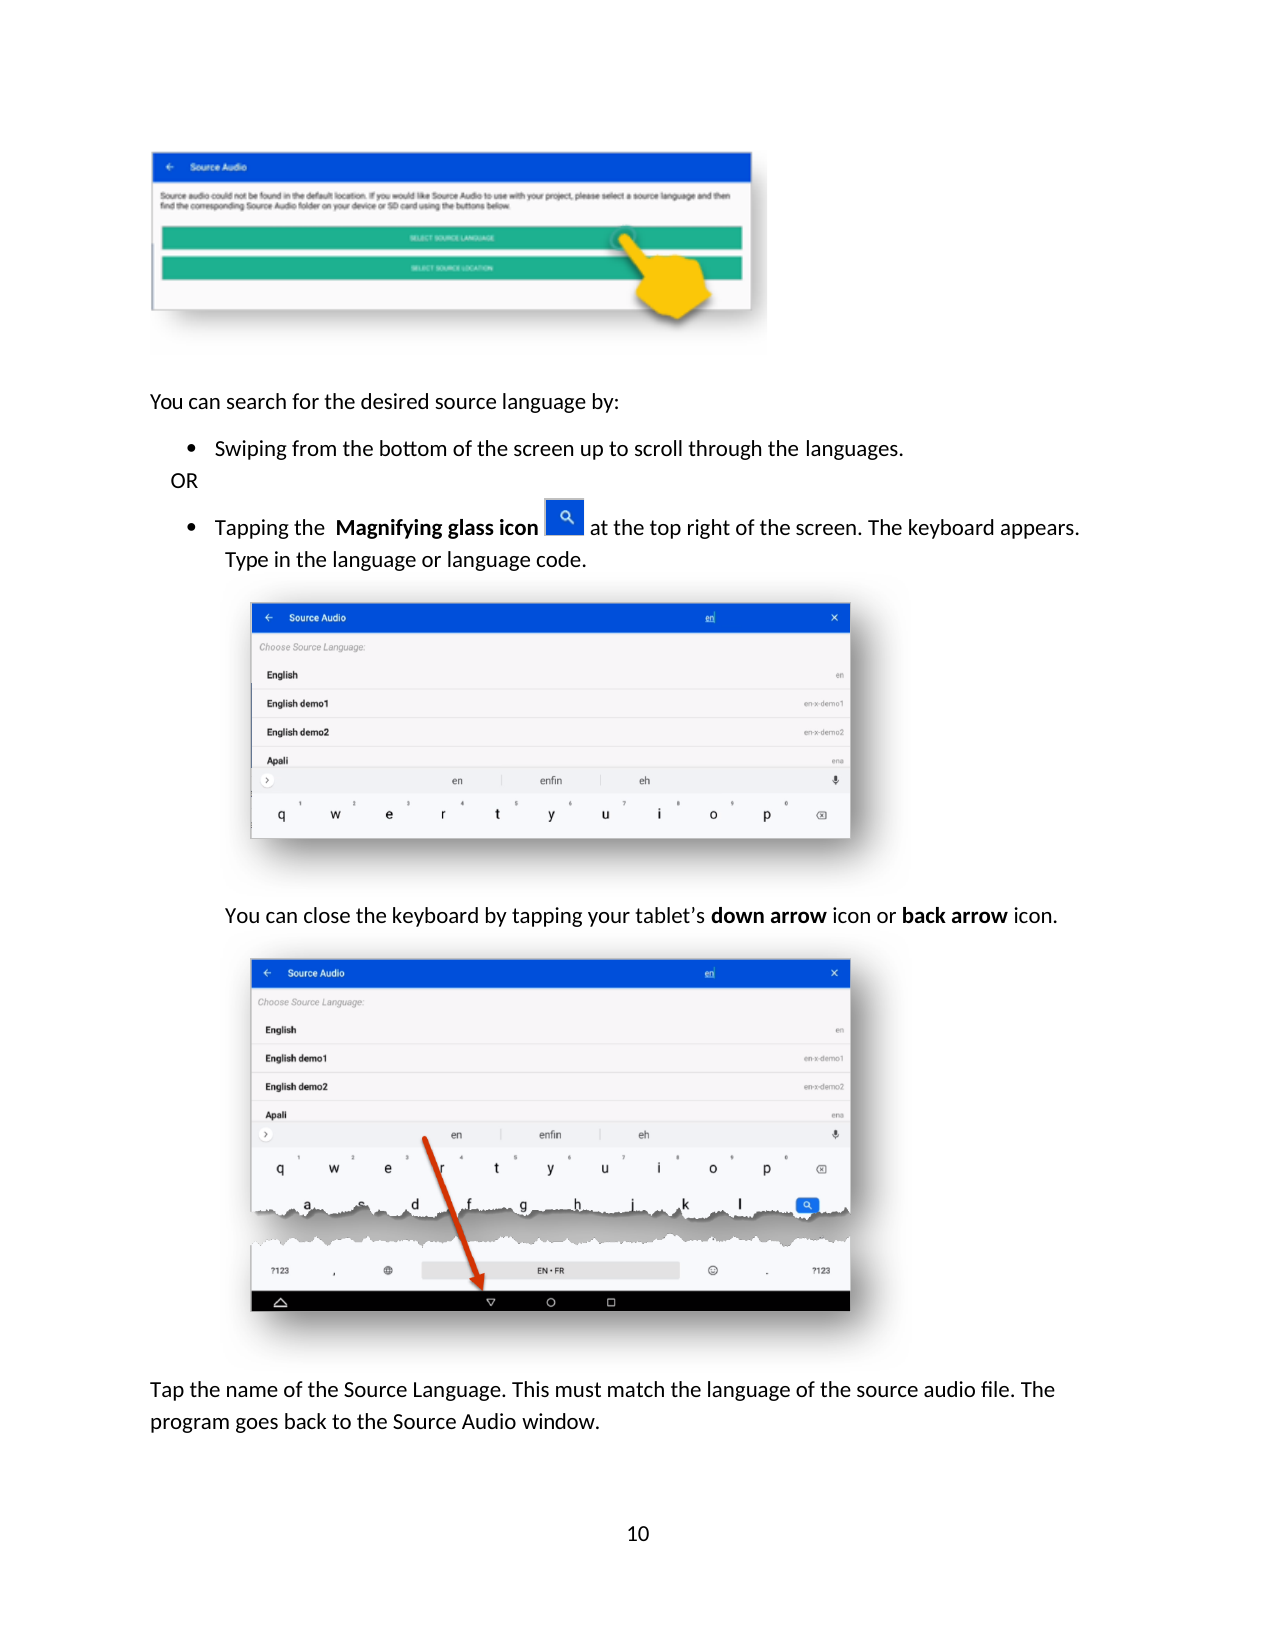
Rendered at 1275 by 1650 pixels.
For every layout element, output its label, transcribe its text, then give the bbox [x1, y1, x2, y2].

picture [250, 602, 851, 839]
text OR [150, 466, 1125, 494]
picture [150, 150, 768, 355]
list Swiping from the bottom of the screen up to scroll through the languages. [187, 434, 1125, 462]
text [150, 150, 1125, 415]
picture [544, 498, 585, 536]
picture [250, 958, 851, 1312]
text Tap the name of the Source Language. This must match the language of the source audio file. The program goes back to the Source Audio window. [150, 1375, 1125, 1435]
